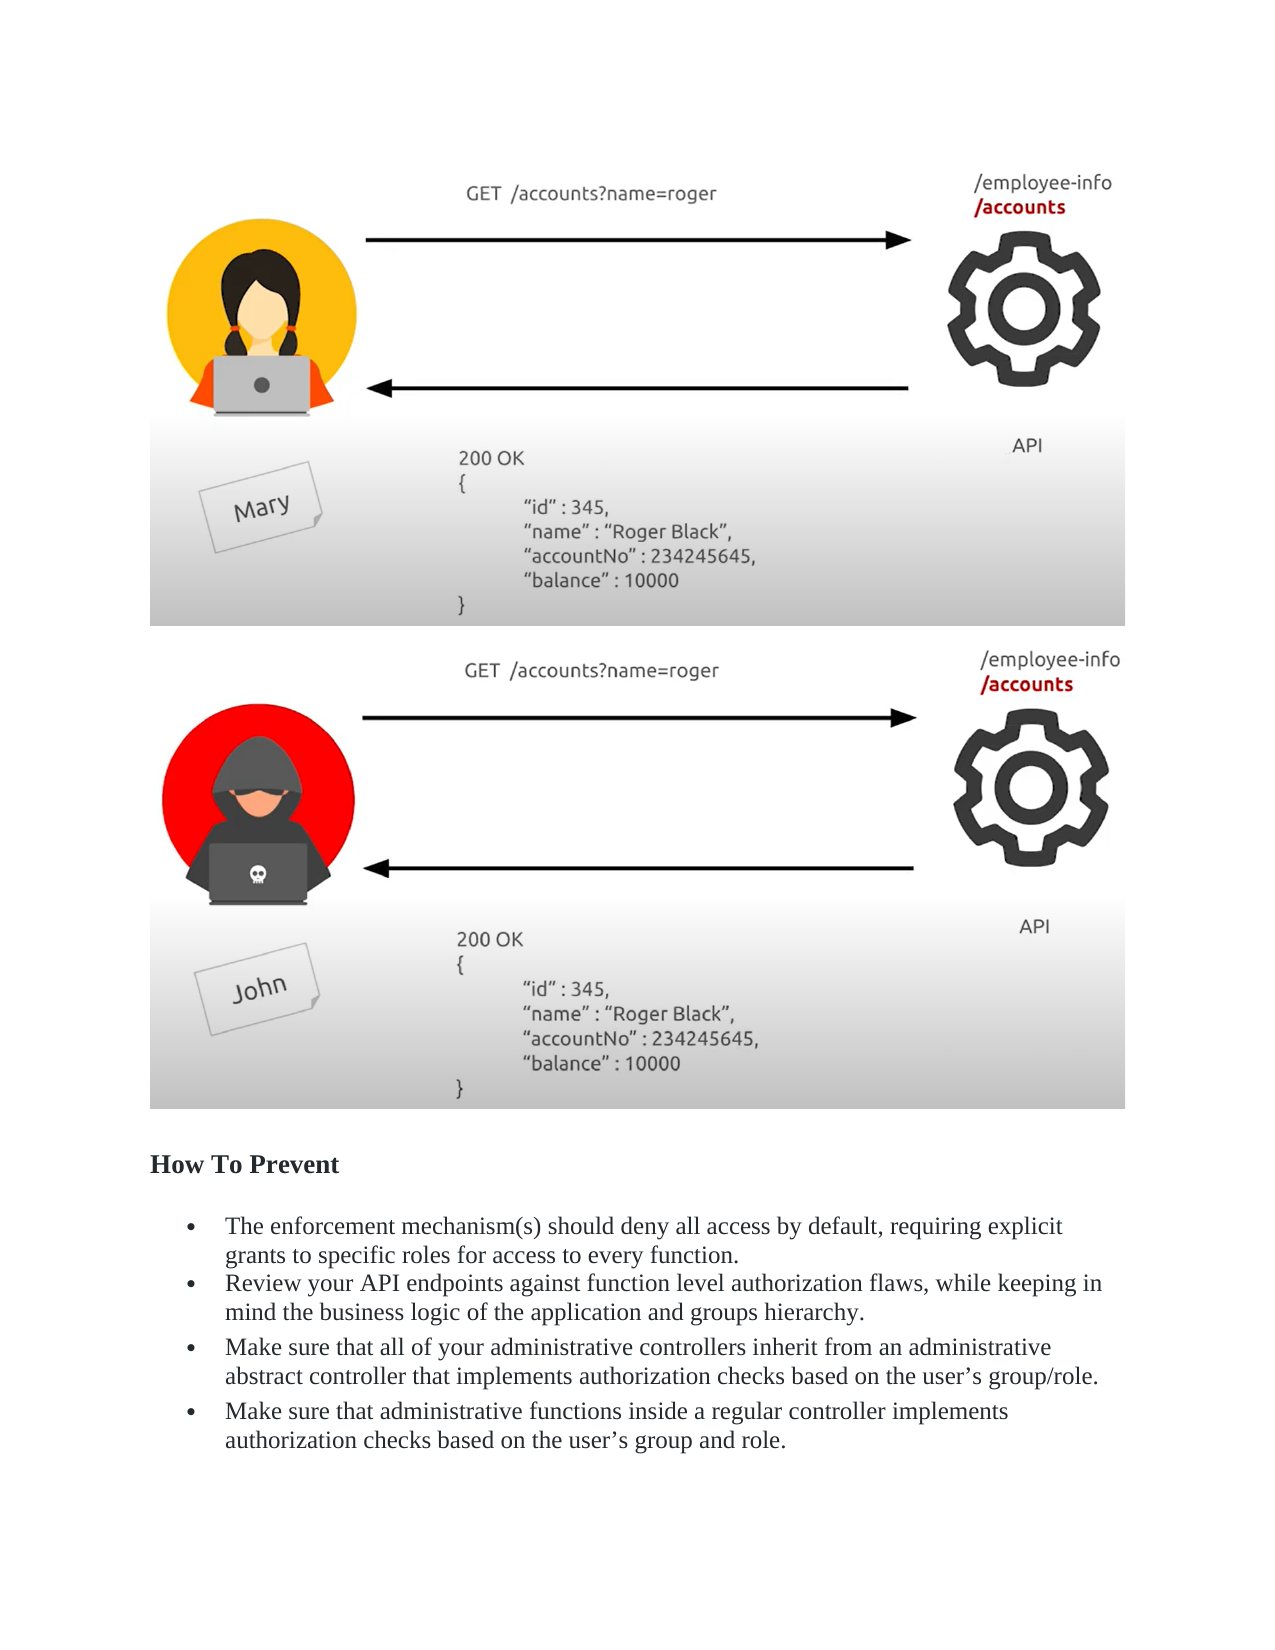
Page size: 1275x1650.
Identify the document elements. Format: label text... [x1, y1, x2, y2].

subtitle How To Prevent [150, 1148, 1125, 1179]
picture [150, 644, 1125, 1109]
picture [150, 150, 1125, 626]
list Make sure that all of your administrative controllers inherit from an administrative abstract controller that implements authorization checks based on the user’s group/role. [187, 1332, 1125, 1390]
list Make sure that administrative functions inside a regular controller implements authorization checks based on the user’s group and role. [187, 1396, 1125, 1453]
list The enforcement mechanism(s) should deny all access by default, requiring explicit grants to specific roles for access to every function. [187, 1211, 1125, 1268]
list Review your API endpoints against function level authorization flaws, while keeping in mind the business logic of the application and groups hierarchy. [187, 1268, 1125, 1326]
